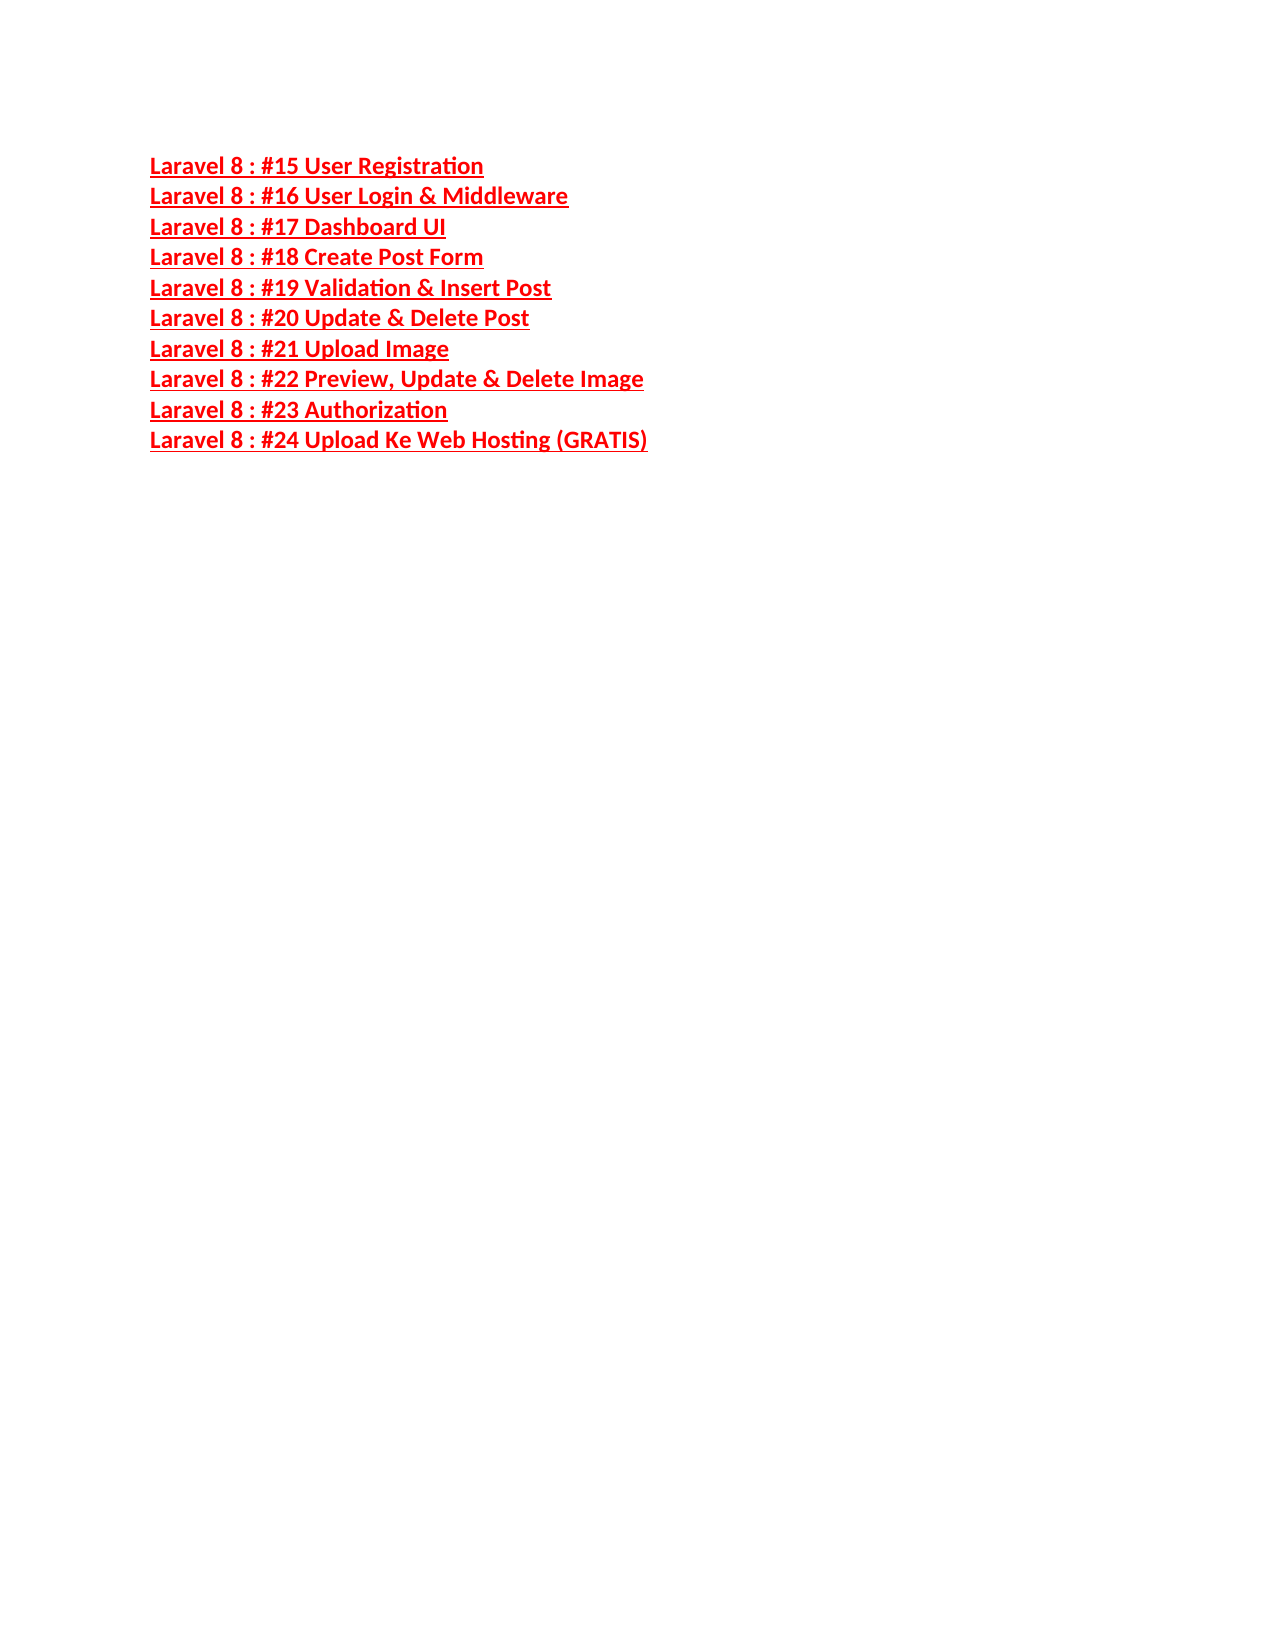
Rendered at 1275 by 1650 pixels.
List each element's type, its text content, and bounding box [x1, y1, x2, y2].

text Laravel 8 : #16 User Login & Middleware [150, 181, 1125, 211]
text Laravel 8 : #20 Update & Delete Post [150, 303, 1125, 333]
text Laravel 8 : #22 Preview, Update & Delete Image [150, 364, 1125, 394]
text Laravel 8 : #17 Dashboard UI [150, 211, 1125, 242]
text Laravel 8 : #18 Create Post Form [150, 242, 1125, 272]
text Laravel 8 : #24 Upload Ke Web Hosting (GRATIS) [150, 425, 1125, 455]
text Laravel 8 : #15 User Registration [150, 150, 1125, 181]
text Laravel 8 : #19 Validation & Insert Post [150, 272, 1125, 303]
text Laravel 8 : #23 Authorization [150, 394, 1125, 425]
text Laravel 8 : #21 Upload Image [150, 333, 1125, 364]
